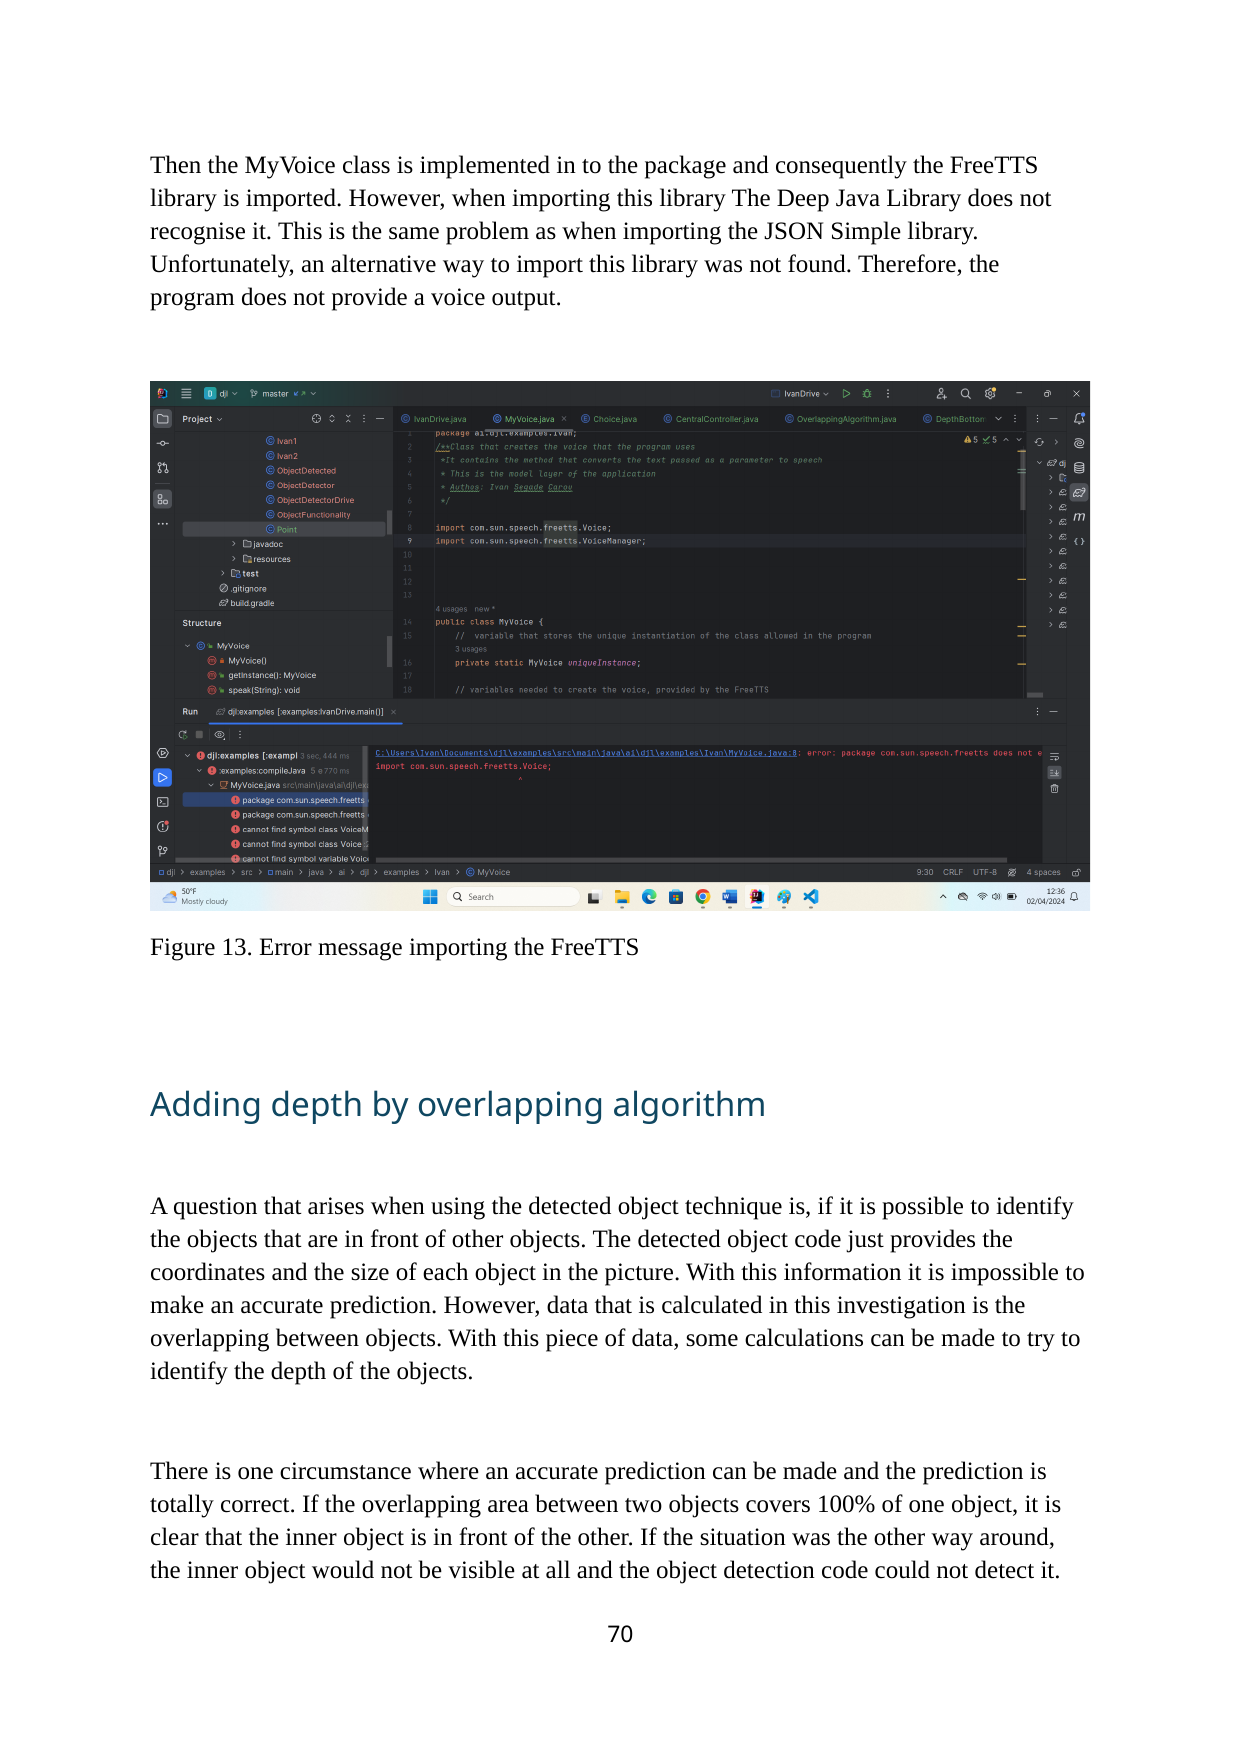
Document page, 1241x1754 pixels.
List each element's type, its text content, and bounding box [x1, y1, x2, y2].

text There is one circumstance where an accurate prediction can be made and the prediction is totally correct. If the overlapping area between two objects covers 100% of one object, it is clear that the inner object is in front of the other. If the situation was the other way around, the inner object would not be visible at all and the object detection code could not detect it. [150, 1456, 1090, 1584]
picture [150, 381, 1091, 911]
text Figure 13. Error message importing the FreeTTS [150, 932, 1090, 961]
subtitle Adding depth by overlapping algorithm [150, 1081, 1090, 1127]
text A question that arises when using the detected object technique is, if it is possible to identify the objects that are in front of other objects. The detected object code just provides the coordinates and the size of each object in the picture. With this information it is impossible to make an accurate prediction. However, data that is calculated in this investigation is the overlapping between objects. With this piece of data, some calculations can be made to try to identify the depth of the objects. [150, 1191, 1090, 1385]
text Then the MyVoice class is implemented in to the package and consequently the FreeTTS library is imported. However, when importing this library The Deep Java Library does not recognise it. This is the same problem as when importing the JSON Simple library. Unfortunately, an alternative way to import this library was not found. Therefore, the program does not provide a voice output. [150, 150, 1090, 311]
